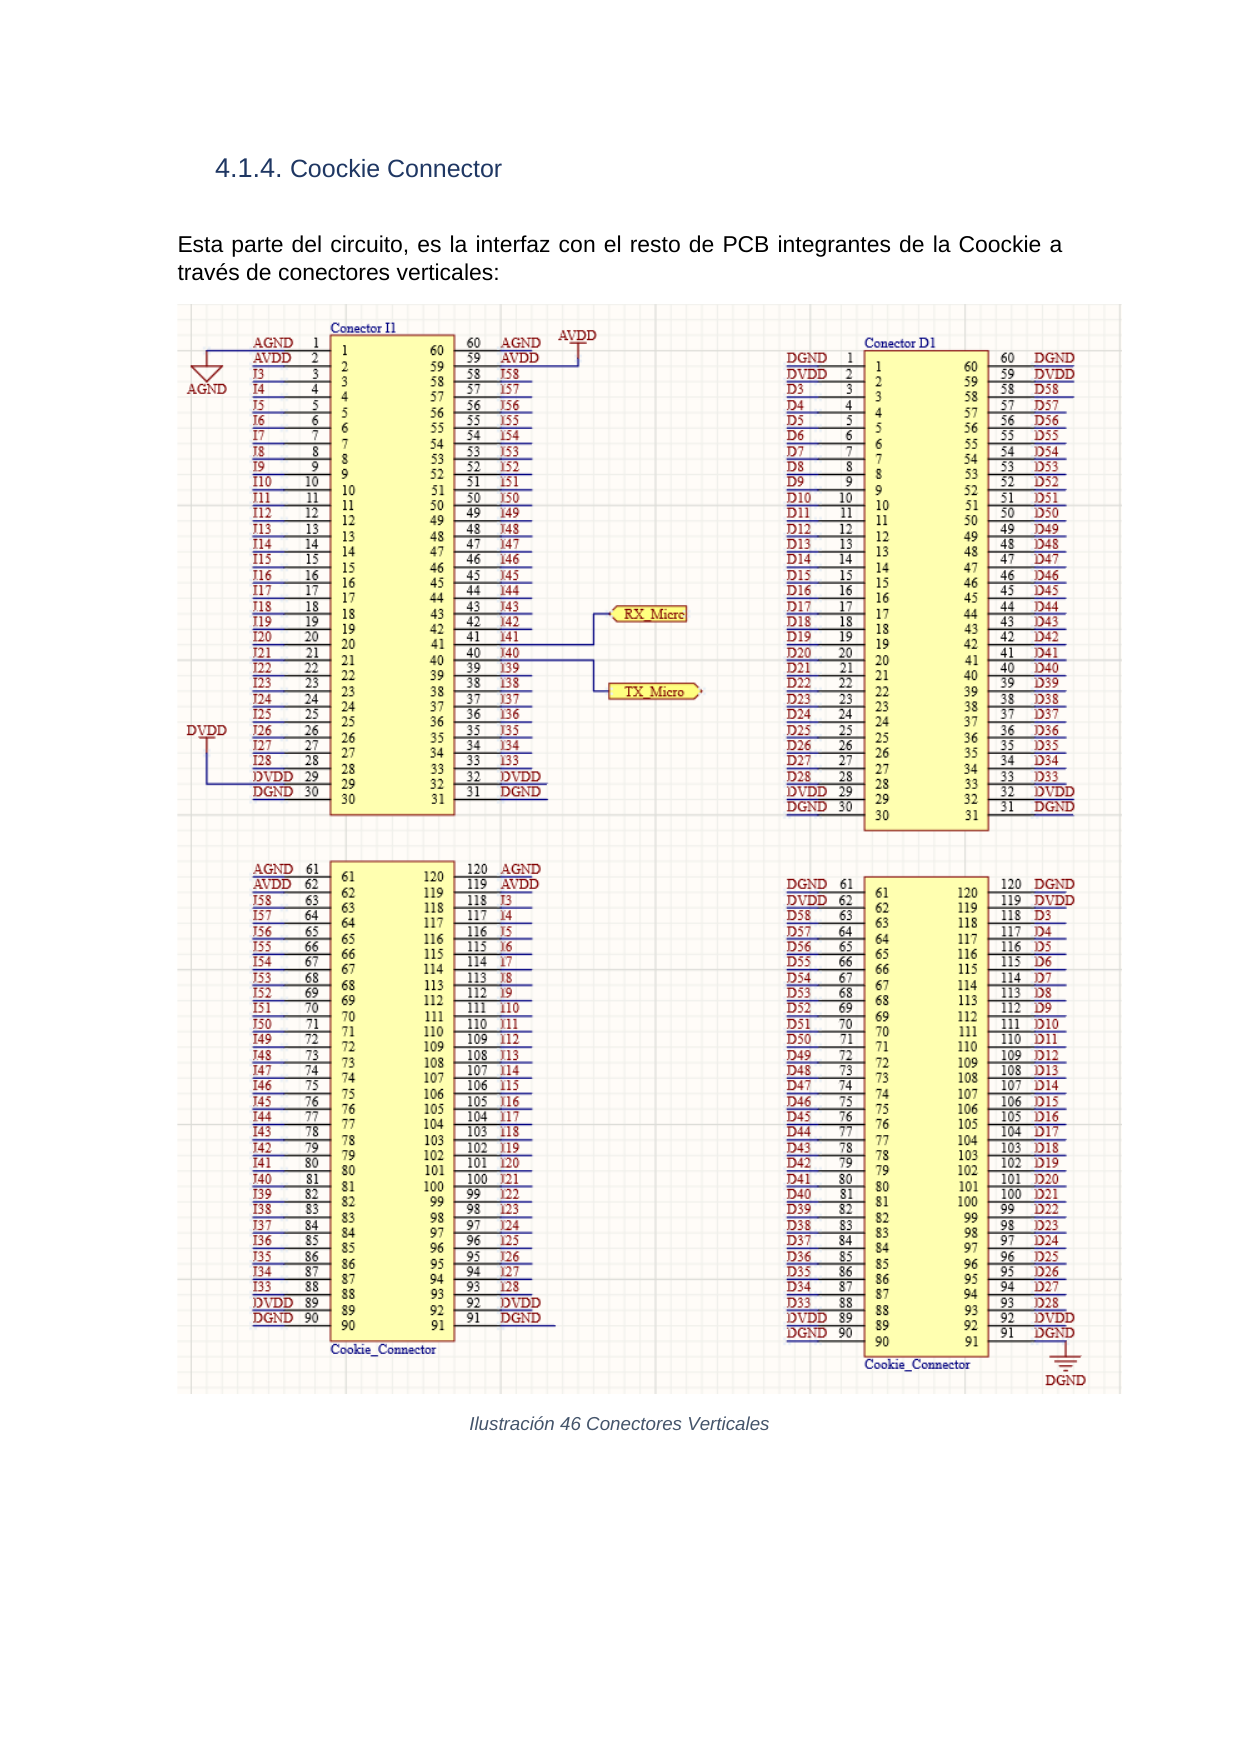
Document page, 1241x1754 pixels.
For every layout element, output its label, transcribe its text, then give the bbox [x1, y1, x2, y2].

text Esta parte del circuito, es la interfaz con el resto de PCB integrantes de la Coockie a través de conectores verticales: [177, 231, 1063, 285]
subtitle Coockie Connector [215, 152, 1063, 183]
picture [177, 304, 1122, 1394]
text Ilustración 46 Conectores Verticales [177, 1413, 1063, 1434]
